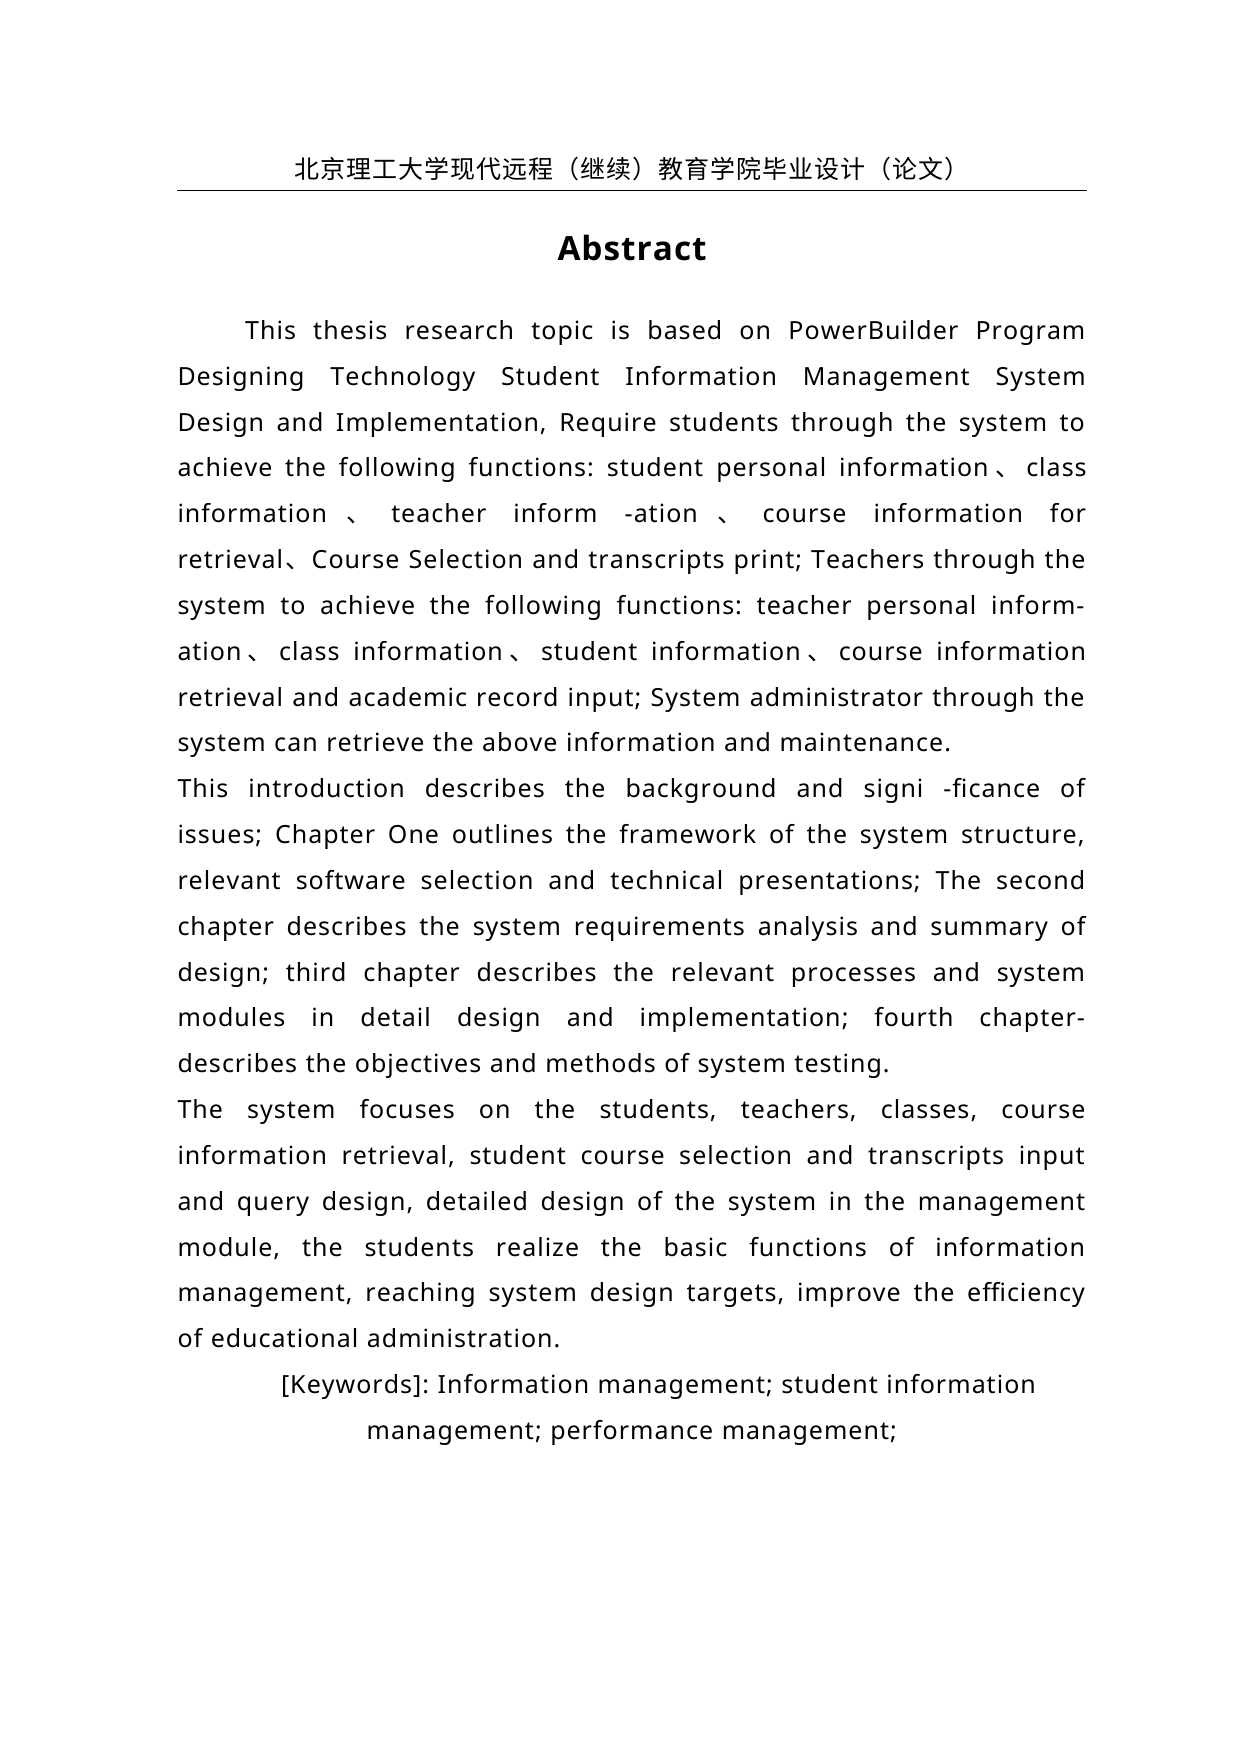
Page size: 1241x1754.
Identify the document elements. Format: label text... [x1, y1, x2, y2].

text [177, 1357, 1087, 1448]
text This thesis research topic is based on PowerBuilder Program Designing Technology Student Information Management System Design and Implementation, Require students through the system to achieve the following functions: student personal information、class information、teacher inform -ation、course information for retrieval、Course Selection and transcripts print; Teachers through the system to achieve the following functions: teacher personal inform-ation、class information、student information、course information retrieval and academic record input; System administrator through the system can retrieve the above information and maintenance. This introduction describes the background and signi -ficance of issues; Chapter One outlines the framework of the system structure, relevant software selection and technical presentations; The second chapter describes the system requirements analysis and summary of design; third chapter describes the relevant processes and system modules in detail design and implementation; fourth chapter- describes the objectives and methods of system testing. The system focuses on the students, teachers, classes, course information retrieval, student course selection and transcripts input and query design, detailed design of the system in the management module, the students realize the basic functions of information management, reaching system design targets, improve the efficiency of educational administration. [177, 303, 1087, 1357]
subtitle Abstract [177, 207, 1087, 273]
